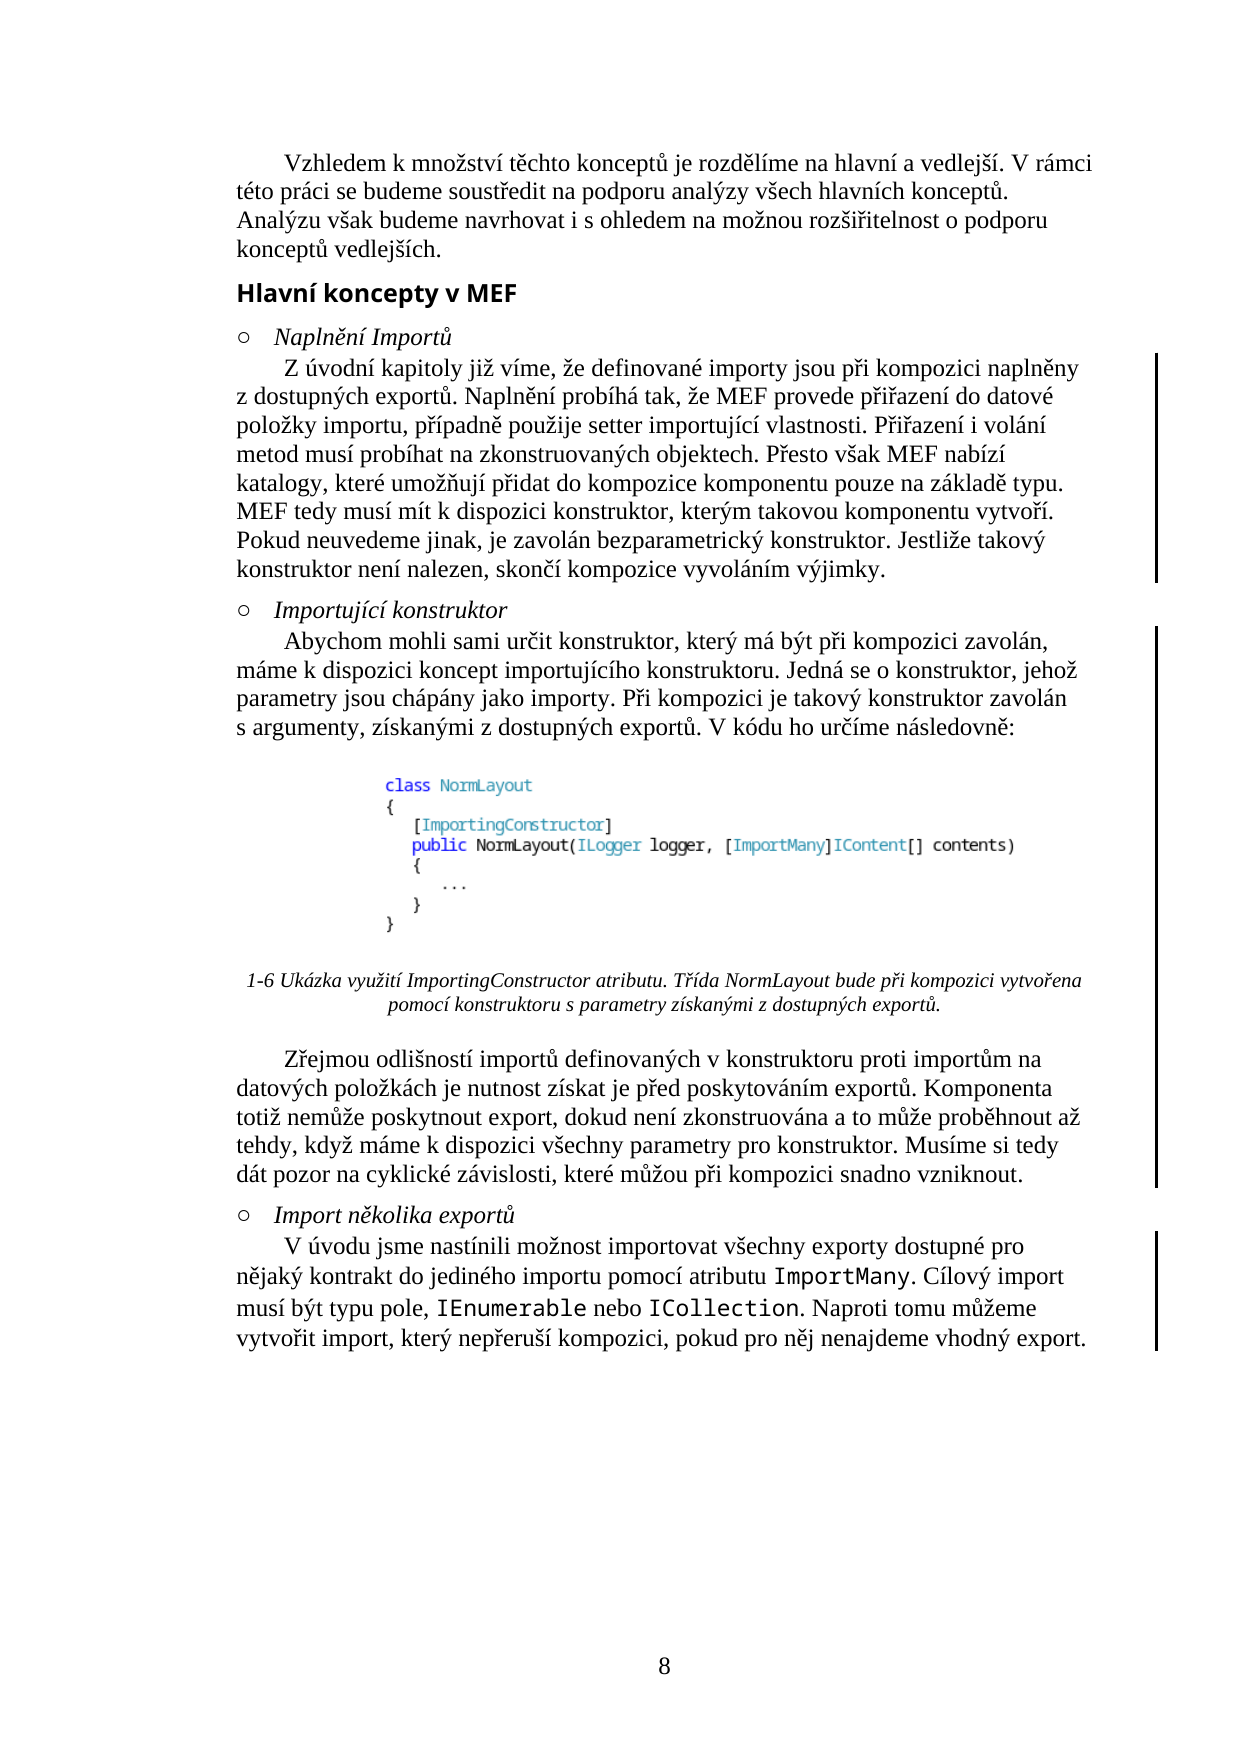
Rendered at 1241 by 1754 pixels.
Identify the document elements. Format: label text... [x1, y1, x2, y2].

list Importující konstruktor [236, 595, 1092, 626]
text Z úvodní kapitoly již víme, že definované importy jsou při kompozici naplněny z dostupných exportů. Naplnění probíhá tak, že MEF provede přiřazení do datové položky importu, případně použije setter importující vlastnosti. Přiřazení i volání metod musí probíhat na zkonstruovaných objektech. Přesto však MEF nabízí katalogy, které umožňují přidat do kompozice komponentu pouze na základě typu. MEF tedy musí mít k dispozici konstruktor, kterým takovou komponentu vytvoří. Pokud neuvedeme jinak, je zavolán bezparametrický konstruktor. Jestliže takový konstruktor není nalezen, skončí kompozice vyvoláním výjimky. [236, 353, 1092, 583]
list Naplnění Importů [236, 322, 1092, 353]
text Hlavní koncepty v MEF [236, 275, 1092, 309]
text Vzhledem k množství těchto konceptů je rozdělíme na hlavní a vedlejší. V rámci této práci se budeme soustředit na podporu analýzy všech hlavních konceptů. Analýzu však budeme navrhovat i s ohledem na možnou rozšiřitelnost o podporu konceptů vedlejších. [236, 148, 1092, 263]
text Zřejmou odlišností importů definovaných v konstruktoru proti importům na datových položkách je nutnost získat je před poskytováním exportů. Komponenta totiž nemůže poskytnout export, dokud není zkonstruována a to může proběhnout až tehdy, když máme k dispozici všechny parametry pro konstruktor. Musíme si tedy dát pozor na cyklické závislosti, které můžou při kompozici snadno vzniknout. [236, 1044, 1092, 1188]
text V úvodu jsme nastínili možnost importovat všechny exporty dostupné pro nějaký kontrakt do jediného importu pomocí atributu ImportMany. Cílový import musí být typu pole, IEnumerable nebo ICollection. Naproti tomu můžeme vytvořit import, který nepřeruší kompozici, pokud pro něj nenajdeme vhodný export. [236, 1231, 1092, 1351]
list Import několika exportů [236, 1201, 1092, 1231]
text Abychom mohli sami určit konstruktor, který má být při kompozici zavolán, máme k dispozici koncept importujícího konstruktoru. Jedná se o konstruktor, jehož parametry jsou chápány jako importy. Při kompozici je takový konstruktor zavolán s argumenty, získanými z dostupných exportů. V kódu ho určíme následovně: [236, 626, 1092, 741]
